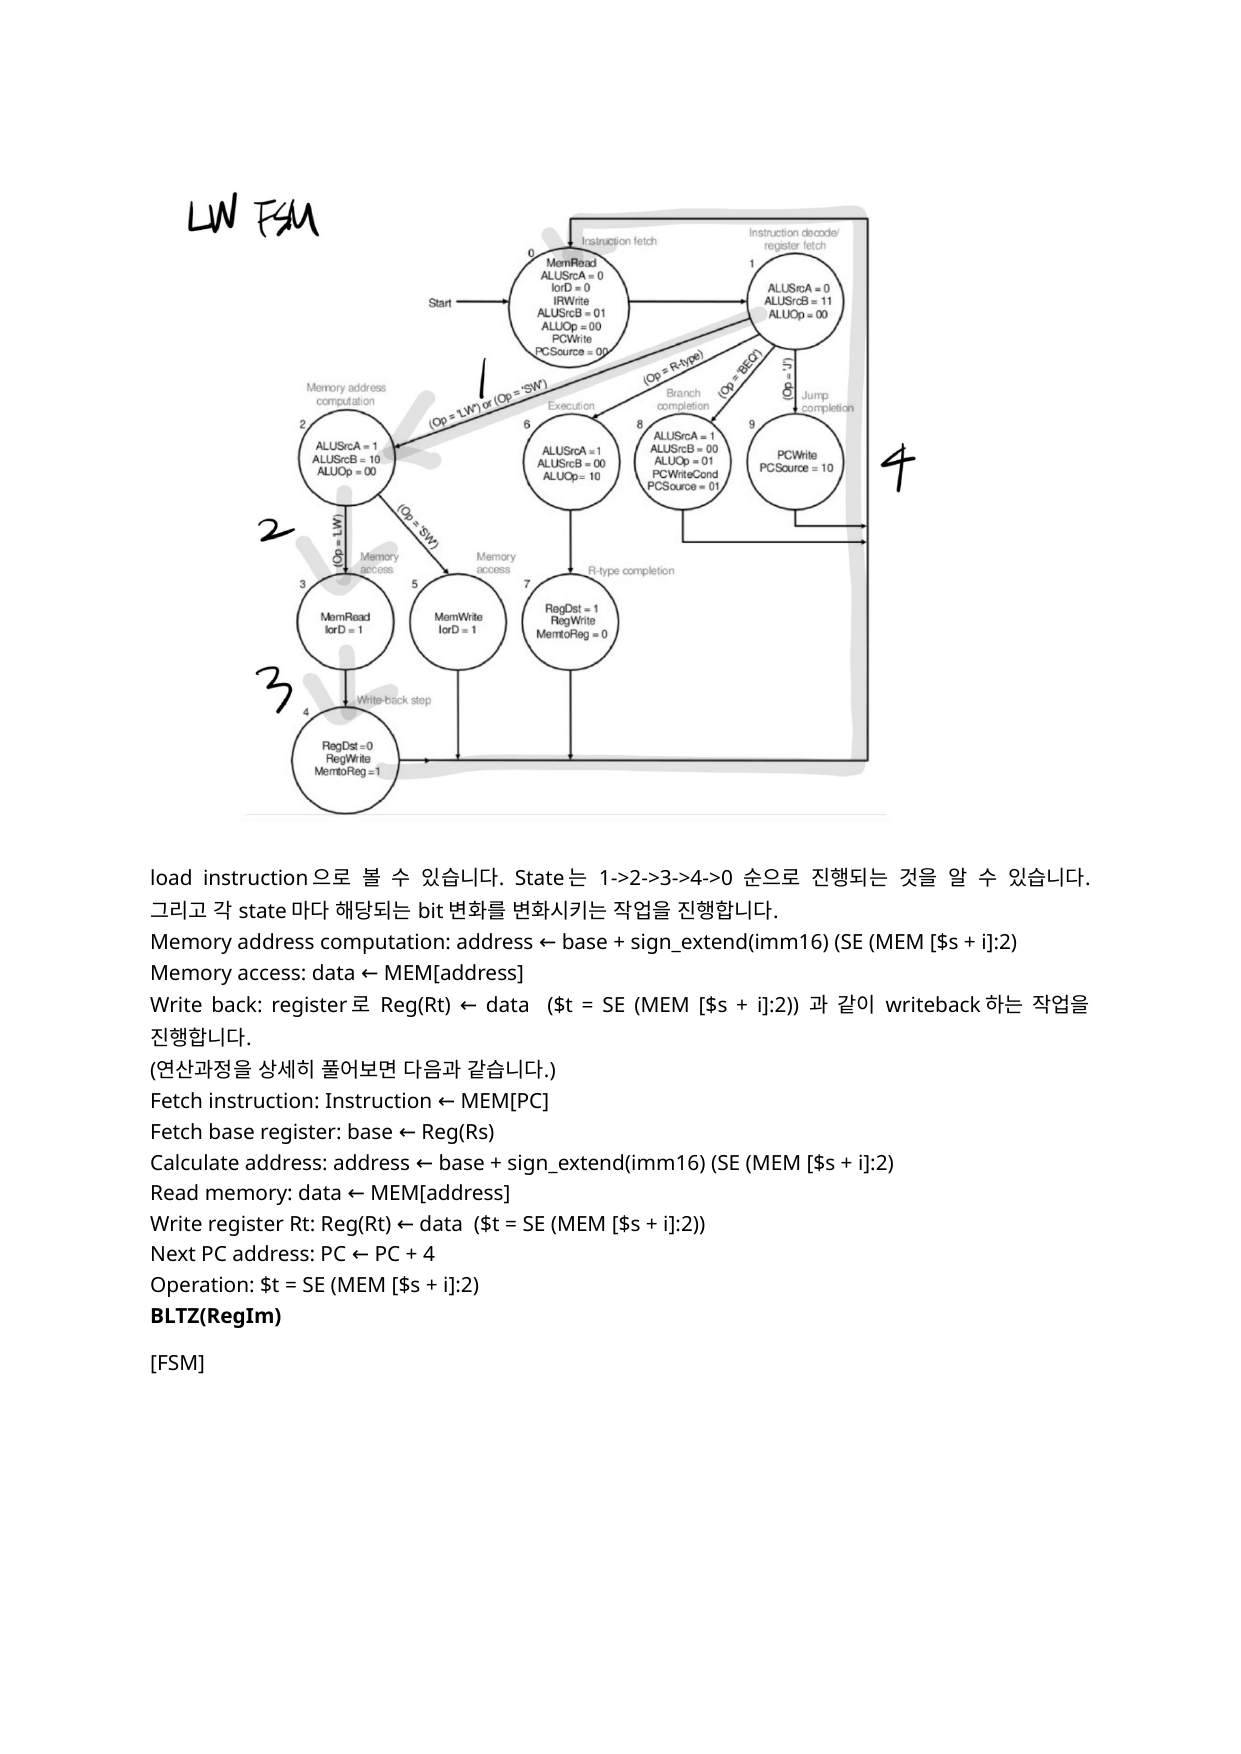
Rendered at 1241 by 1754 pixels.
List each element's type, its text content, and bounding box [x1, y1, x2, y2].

text Fetch instruction: Instruction ← MEM[PC] [150, 1086, 1090, 1115]
text load instruction으로 볼 수 있습니다. State는 1->2->3->4->0 순으로 진행되는 것을 알 수 있습니다. 그리고 각 state마다 해당되는 bit 변화를 변화시키는 작업을 진행합니다. [150, 862, 1090, 925]
text Memory address computation: address ← base + sign_extend(imm16) (SE (MEM [$s + i]:2) [150, 927, 1090, 956]
text Read memory: data ← MEM[address] [150, 1178, 1090, 1207]
picture [150, 177, 962, 843]
text Write register Rt: Reg(Rt) ← data ($t = SE (MEM [$s + i]:2)) [150, 1209, 1090, 1237]
text [FSM] [150, 1348, 1090, 1377]
text Next PC address: PC ← PC + 4 [150, 1239, 1090, 1268]
text Operation: $t = SE (MEM [$s + i]:2) [150, 1270, 1090, 1299]
text Memory access: data ← MEM[address] [150, 958, 1090, 986]
text Calculate address: address ← base + sign_extend(imm16) (SE (MEM [$s + i]:2) [150, 1148, 1090, 1176]
text (연산과정을 상세히 풀어보면 다음과 같습니다.) [150, 1054, 1090, 1084]
text Fetch base register: base ← Reg(Rs) [150, 1117, 1090, 1146]
text Write back: register로 Reg(Rt) ← data ($t = SE (MEM [$s + i]:2)) 과 같이 writeback하는 작업을 진행합니다. [150, 988, 1090, 1051]
text BLTZ(RegIm) [150, 1301, 1090, 1329]
